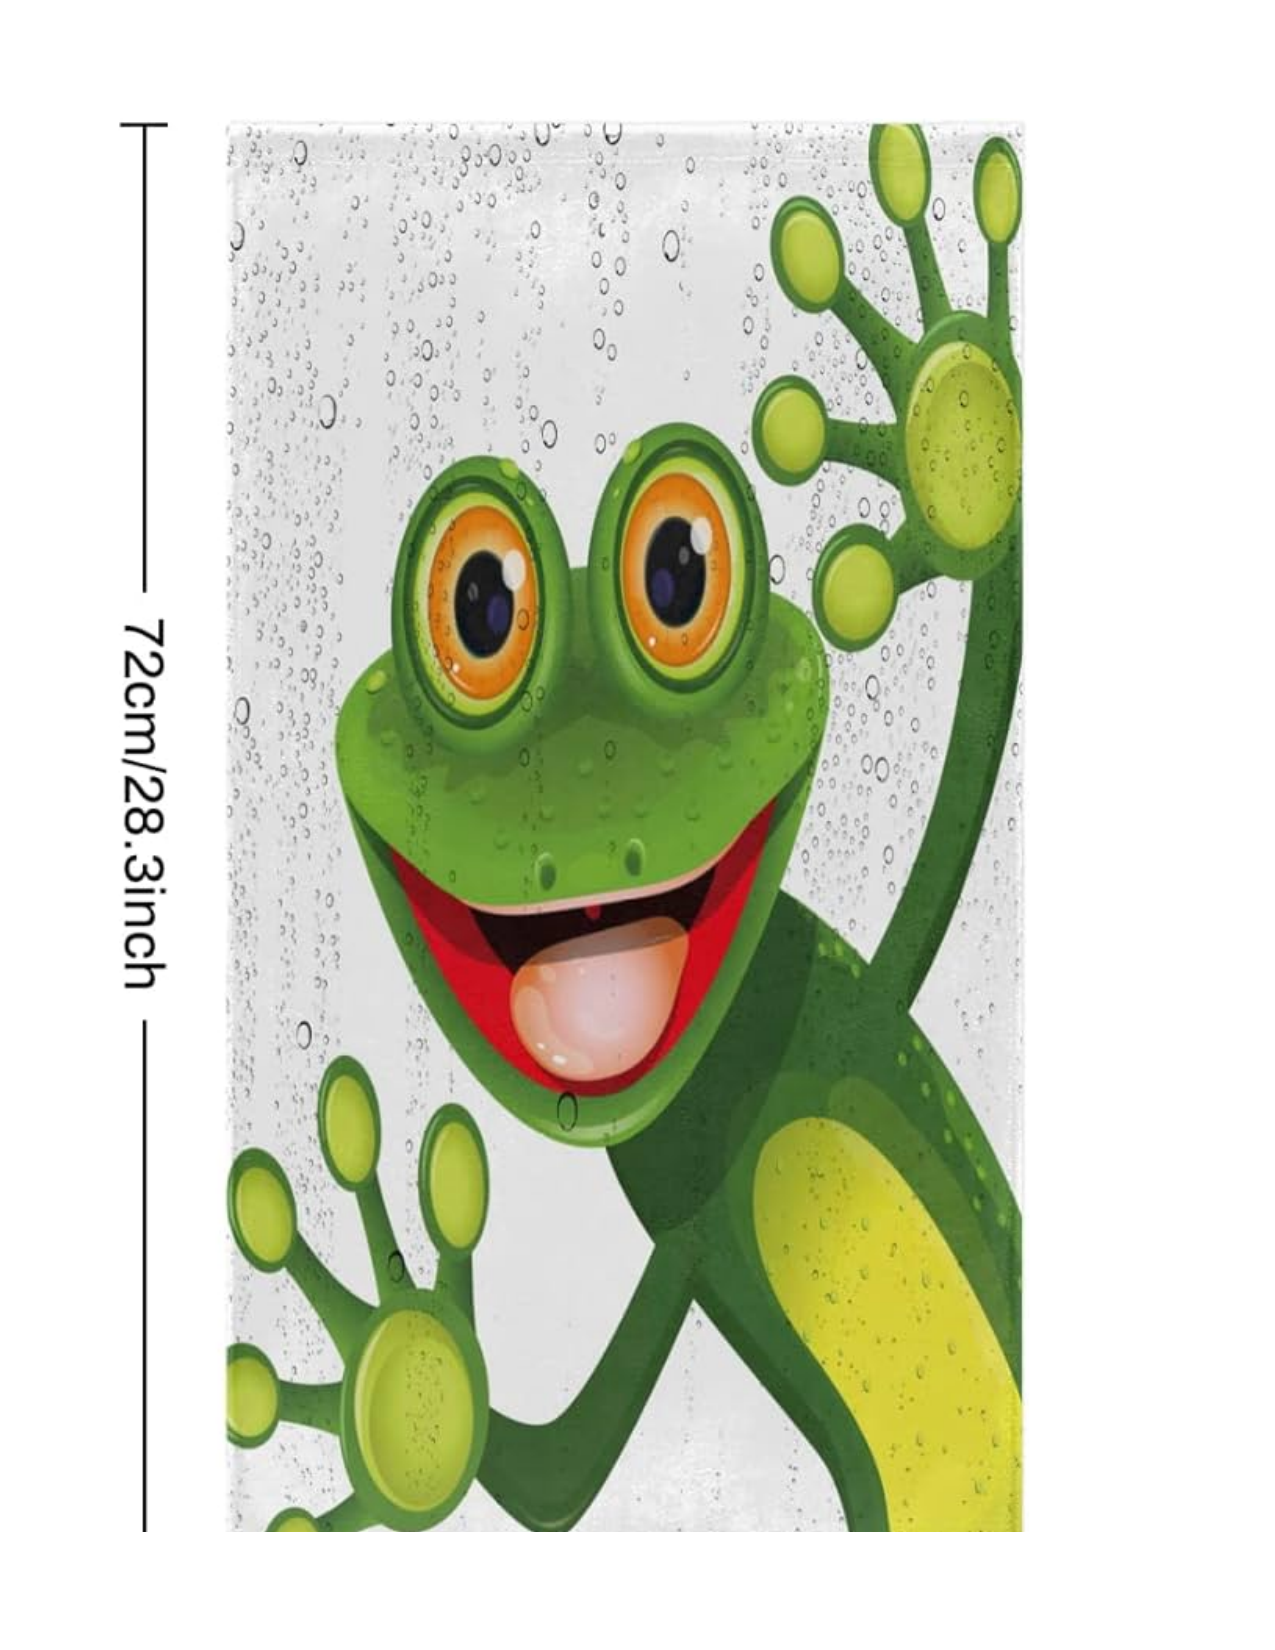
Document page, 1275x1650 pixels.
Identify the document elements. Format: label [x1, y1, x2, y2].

picture [118, 118, 1030, 1532]
